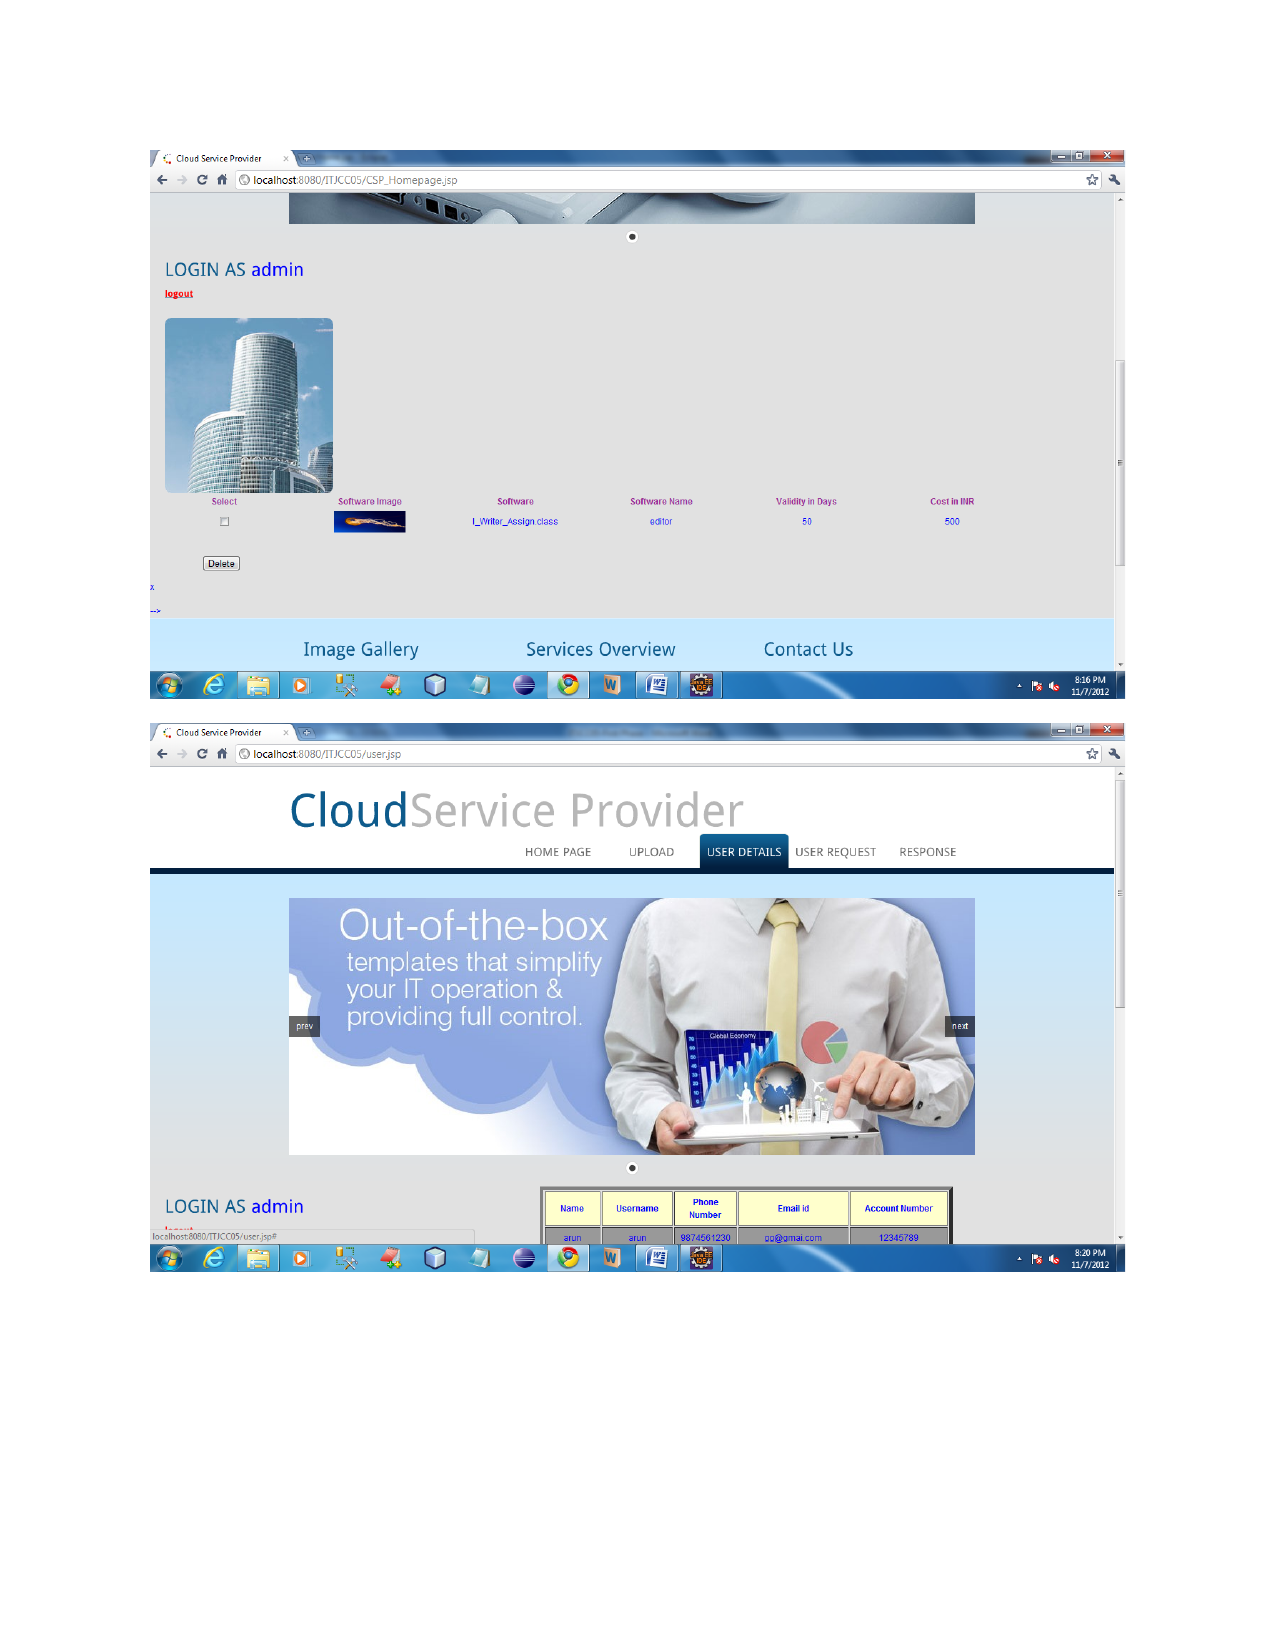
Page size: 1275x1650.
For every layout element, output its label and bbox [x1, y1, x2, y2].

picture [150, 723, 1125, 1272]
picture [150, 150, 1125, 699]
